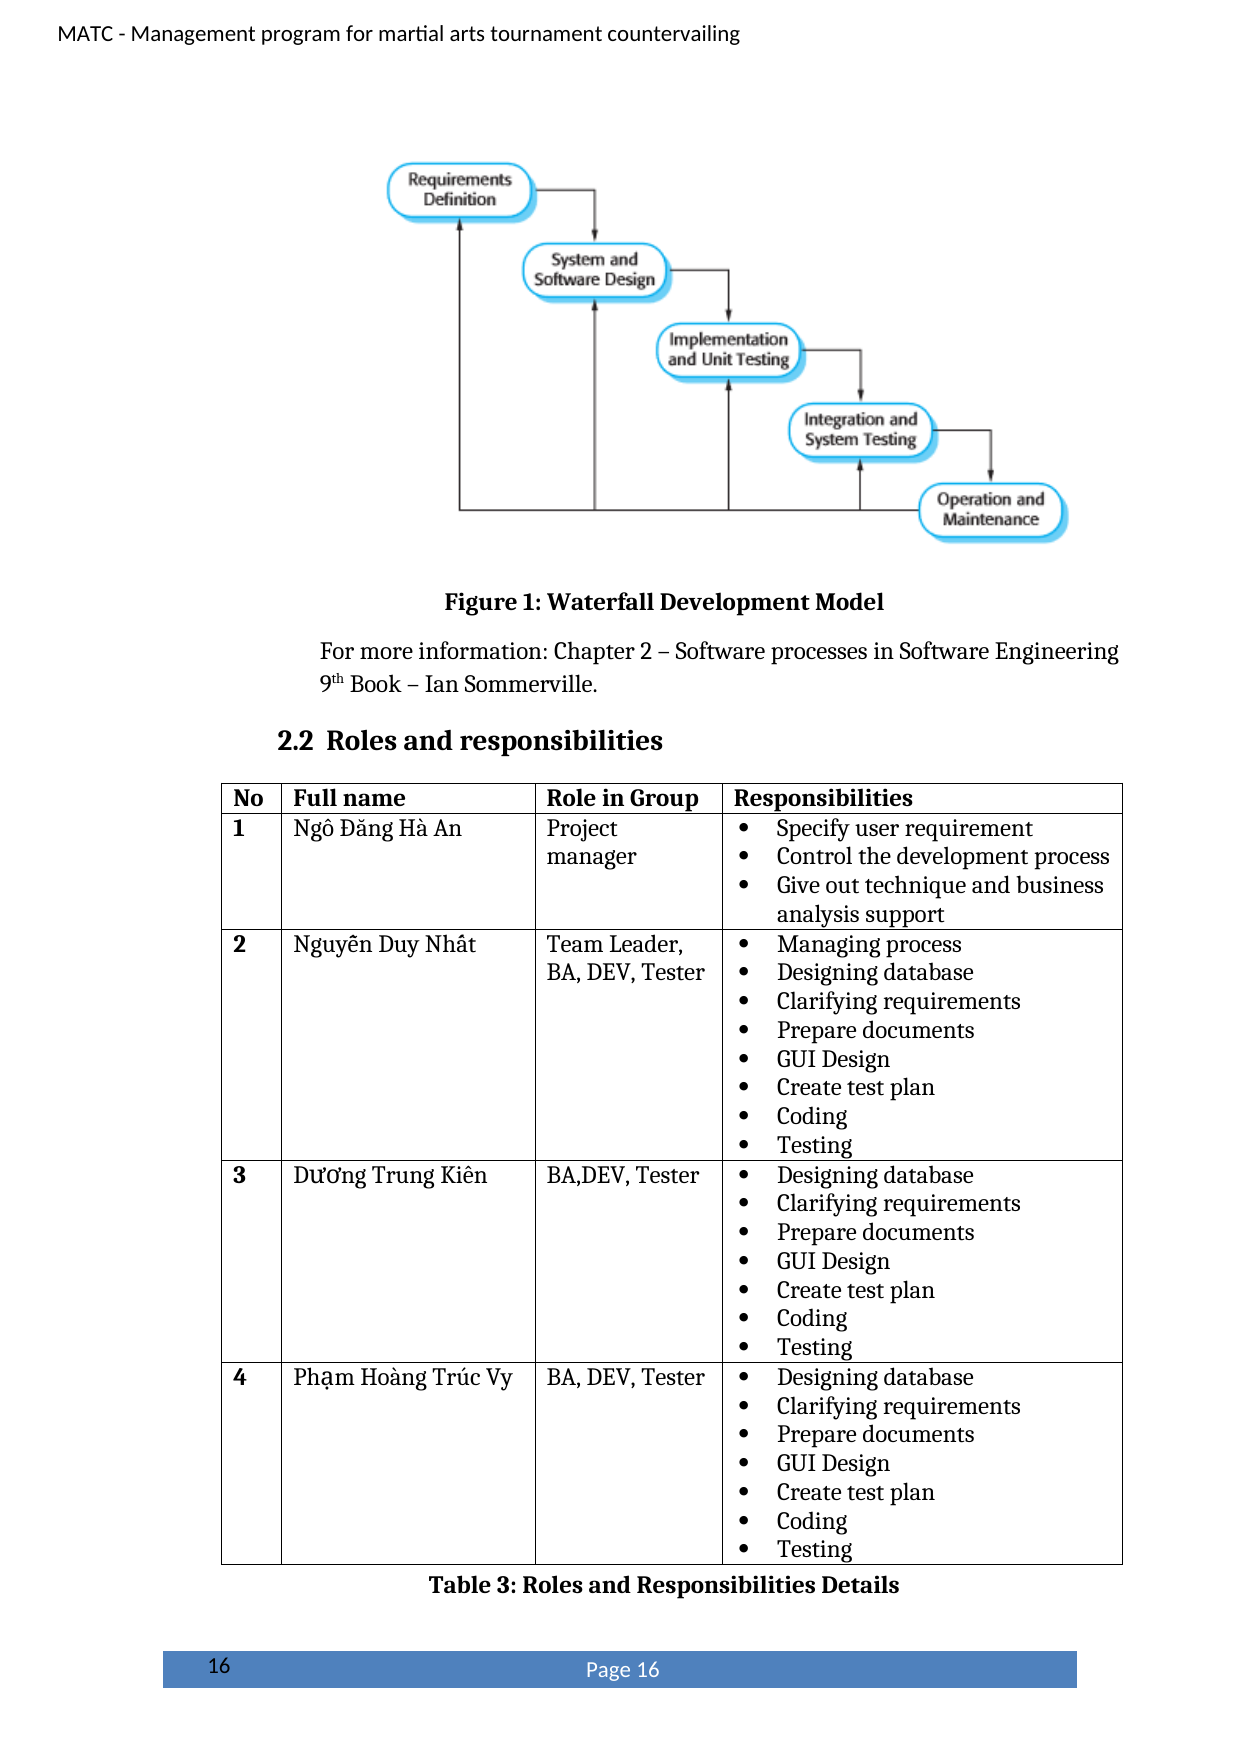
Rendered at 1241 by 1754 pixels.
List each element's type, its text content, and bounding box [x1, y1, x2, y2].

table_header Responsibilities [723, 784, 1122, 812]
table_cell Managing process Designing database Clarifying requirements Prepare documents GUI Design Create test plan Coding Testing [723, 930, 1122, 1159]
table_cell Designing database Clarifying requirements Prepare documents GUI Design Create test plan Coding Testing [723, 1363, 1122, 1564]
table_header No [222, 784, 281, 812]
table_cell 3 [222, 1161, 281, 1362]
text Table 3: Roles and Responsibilities Details [207, 1571, 1122, 1600]
table_cell Designing database Clarifying requirements Prepare documents GUI Design Create test plan Coding Testing [723, 1161, 1122, 1362]
table_cell Team Leader, BA, DEV, Tester [536, 930, 722, 1159]
table_cell Specify user requirement Control the development process Give out technique and business analysis support [723, 814, 1122, 928]
table_header Role in Group [536, 784, 722, 812]
picture [359, 147, 1091, 563]
table_cell Dương Trung Kiên [282, 1161, 535, 1362]
table_cell Project manager [536, 814, 722, 928]
table_cell BA, DEV, Tester [536, 1363, 722, 1564]
text Figure 1: Waterfall Development Model [207, 588, 1122, 616]
table_header Full name [282, 784, 535, 812]
table_cell 2 [222, 930, 281, 1159]
text For more information: Chapter 2 – Software processes in Software Engineering 9th Book – Ian Sommerville. [319, 637, 1122, 699]
subtitle Roles and responsibilities [277, 724, 1122, 758]
table_cell Ngô Đăng Hà An [282, 814, 535, 928]
table_cell Nguyễn Duy Nhất [282, 930, 535, 1159]
table_cell BA,DEV, Tester [536, 1161, 722, 1362]
table_cell Phạm Hoàng Trúc Vy [282, 1363, 535, 1564]
table_cell 1 [222, 814, 281, 928]
table_cell 4 [222, 1363, 281, 1564]
